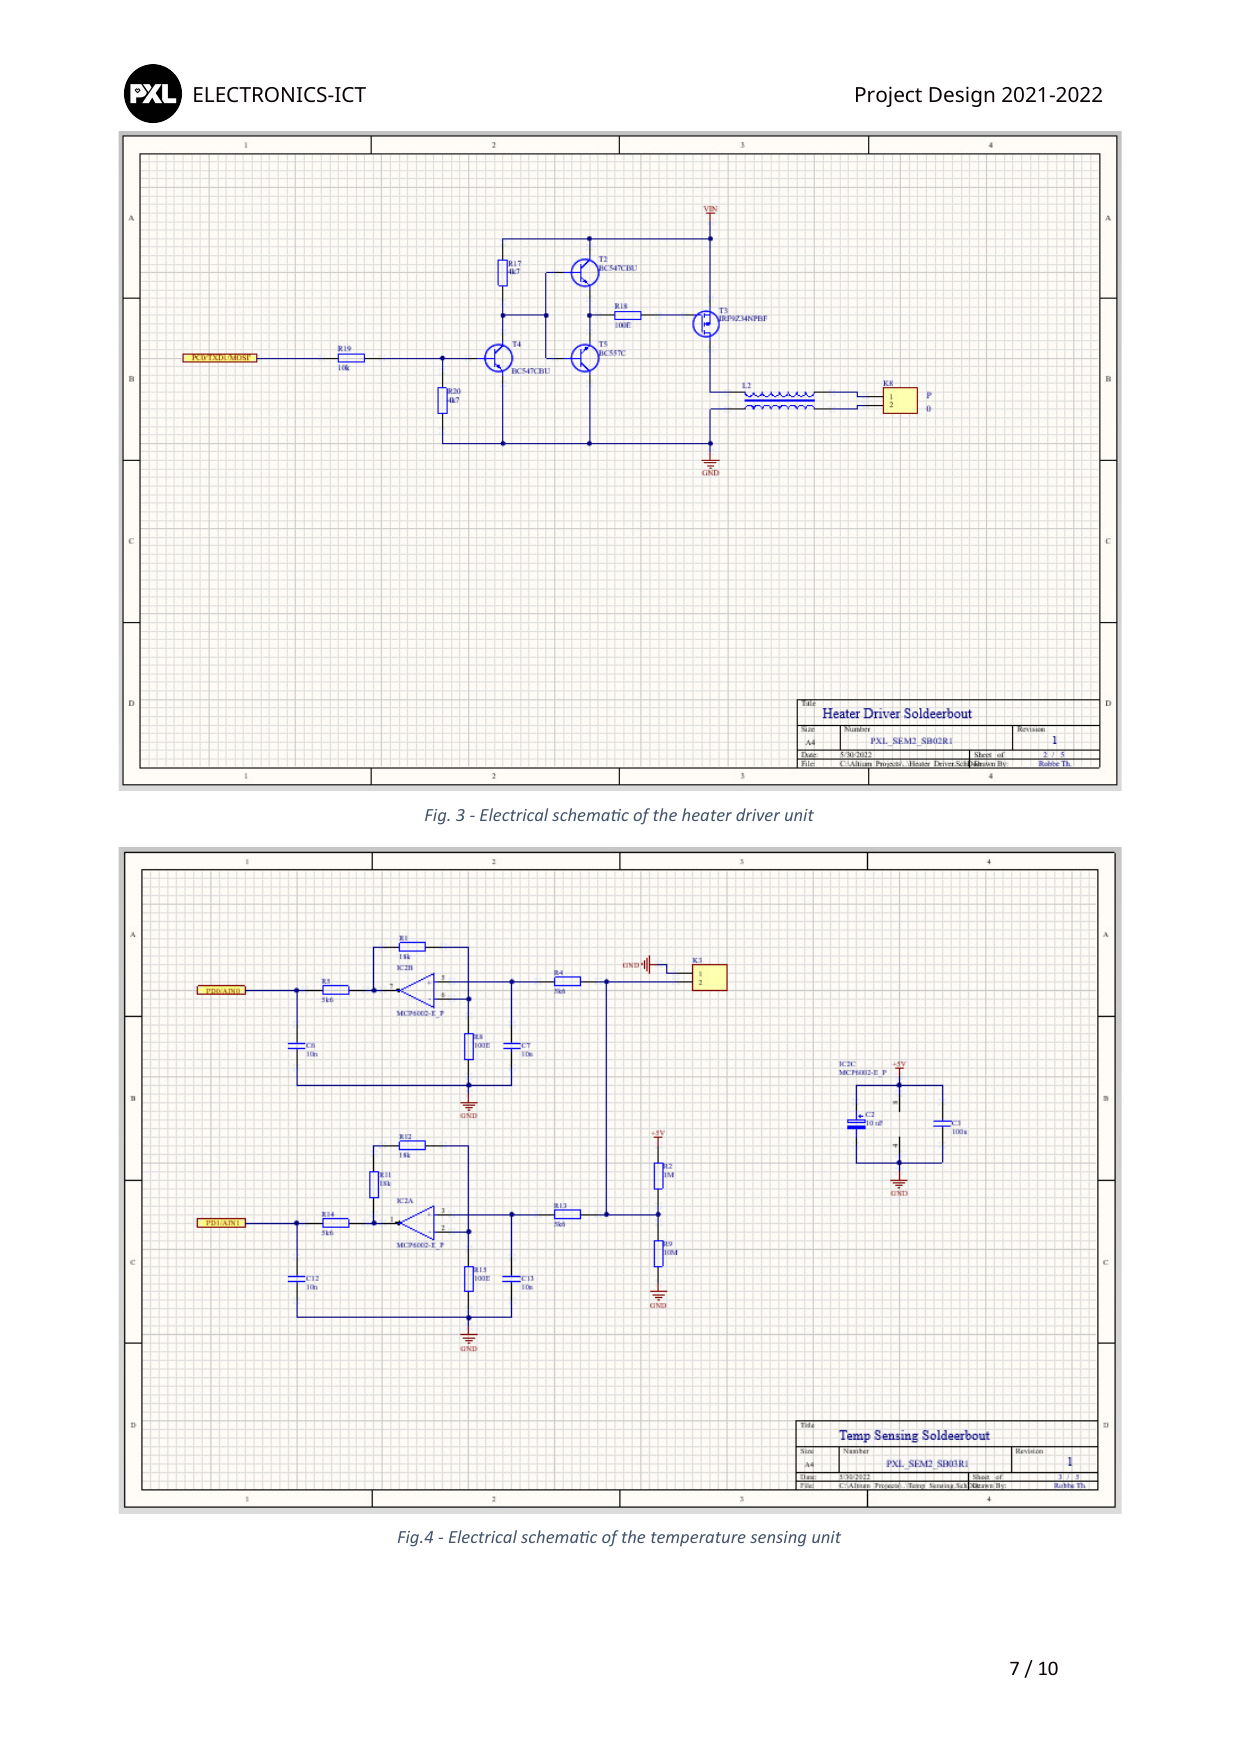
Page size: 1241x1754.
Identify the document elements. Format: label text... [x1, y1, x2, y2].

text Fig. 3 - Electrical schematic of the heater driver unit [118, 803, 1122, 826]
picture [118, 131, 1122, 791]
picture [118, 847, 1122, 1514]
text Fig.4 - Electrical schematic of the temperature sensing unit [118, 1526, 1122, 1549]
picture [118, 59, 188, 129]
